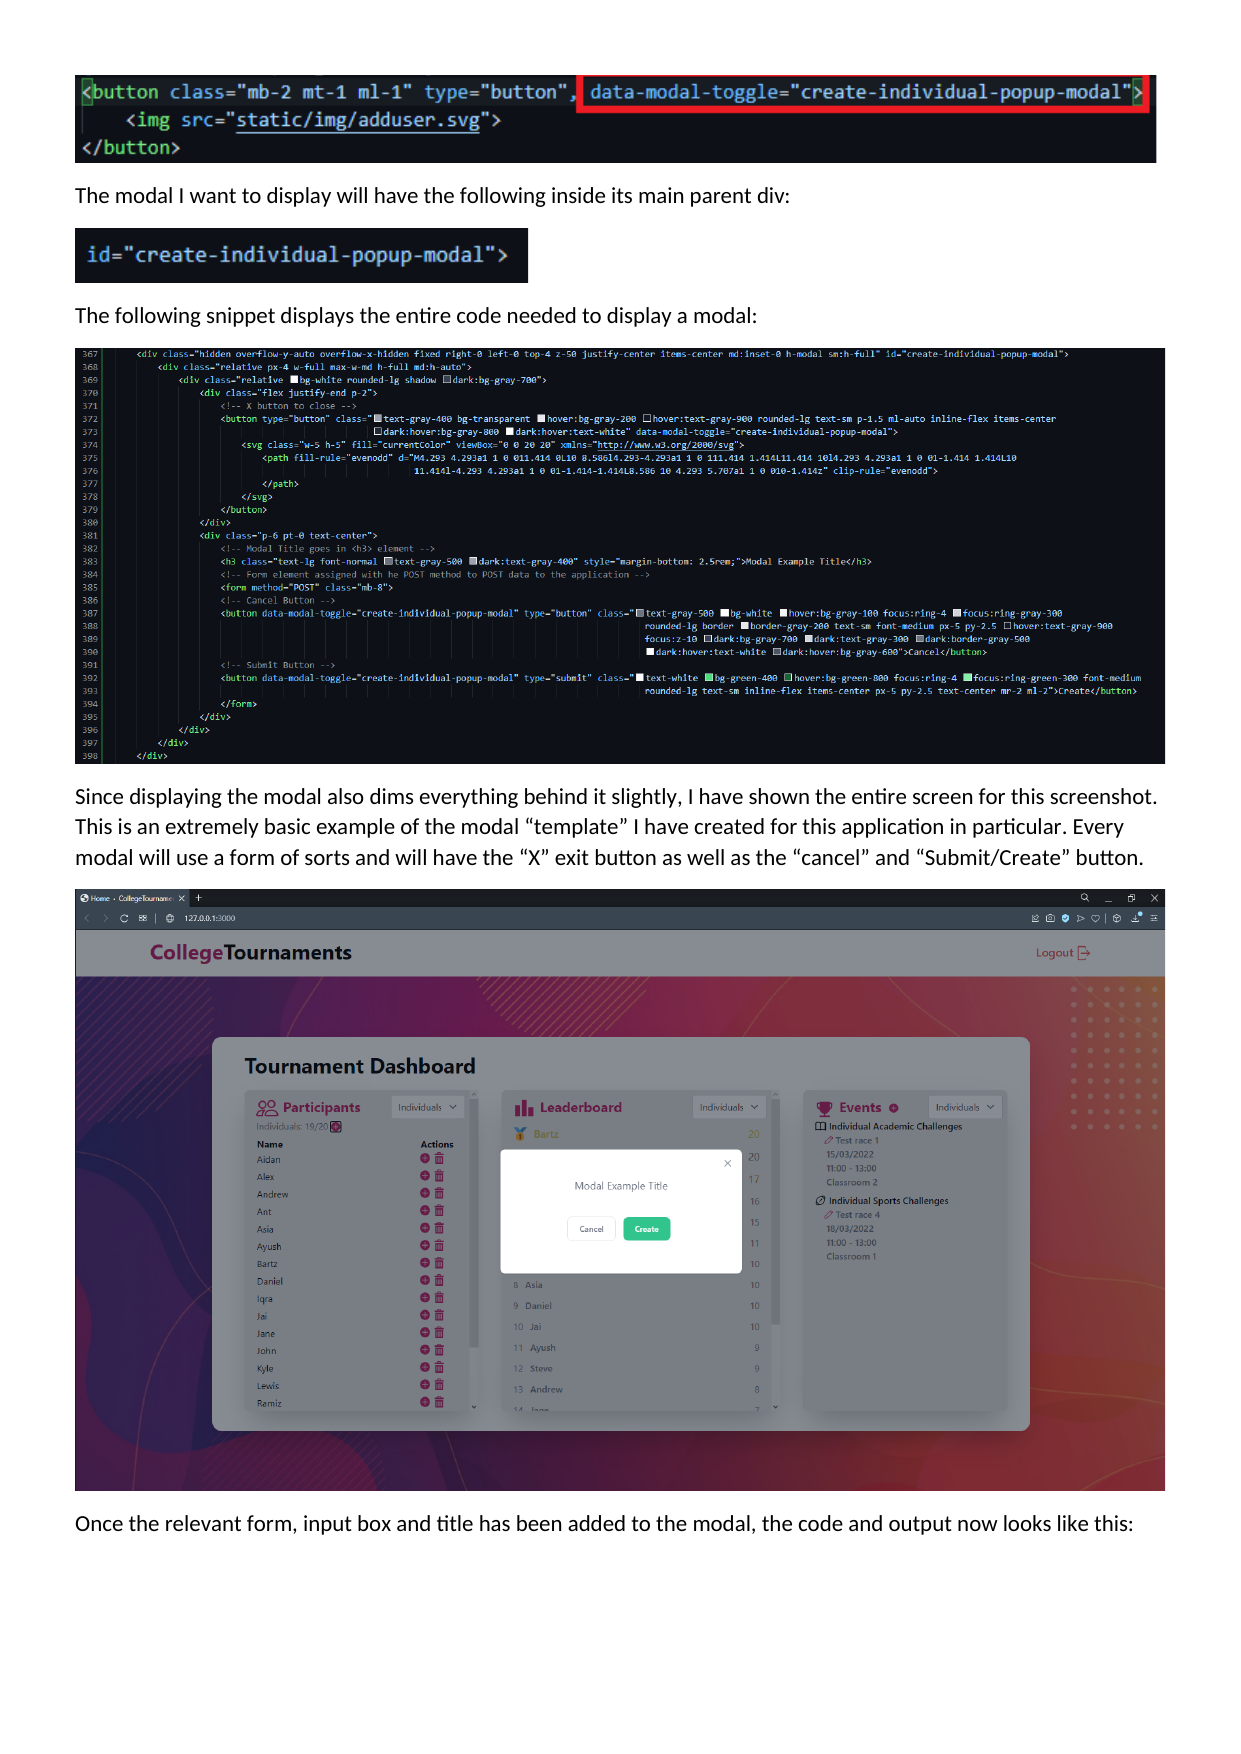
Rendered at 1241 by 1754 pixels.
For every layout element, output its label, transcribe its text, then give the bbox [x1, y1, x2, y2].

picture [75, 348, 1166, 764]
picture [75, 889, 1166, 1491]
text Once the relevant form, input box and title has been added to the modal, the code and output now looks like this: [75, 1509, 1165, 1537]
text The following snippet displays the entire code needed to display a modal: [75, 302, 1165, 329]
picture [75, 228, 529, 283]
text Since displaying the modal also dims everything behind it slightly, I have shown the entire screen for this screenshot. This is an extremely basic example of the modal “template” I have created for this application in particular. Every modal will use a form of sorts and will have the “X” exit button as well as the “cancel” and “Submit/Create” button. [75, 782, 1165, 871]
text The modal I want to display will have the following inside its main parent div: [75, 181, 1165, 209]
picture [75, 75, 1157, 163]
